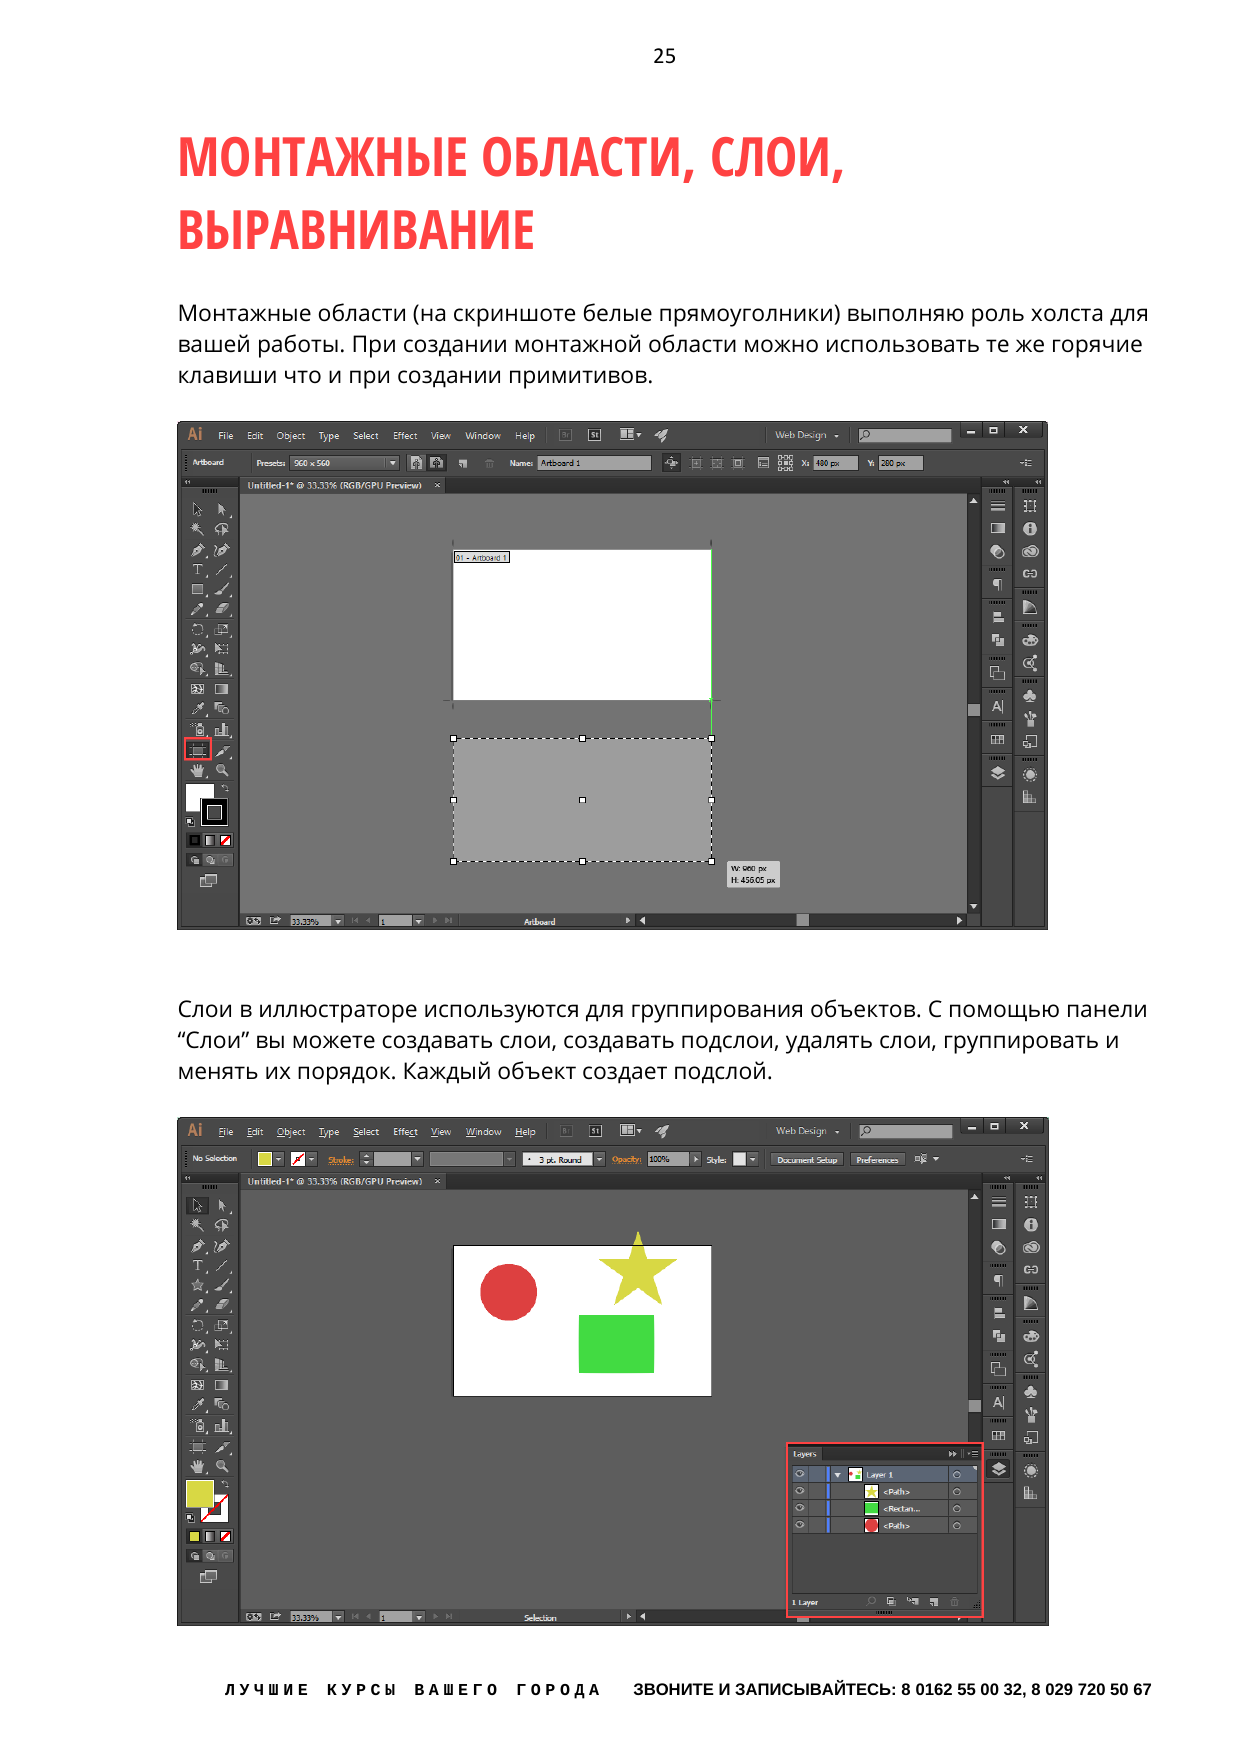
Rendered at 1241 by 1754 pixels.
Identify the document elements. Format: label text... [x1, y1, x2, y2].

picture [177, 1117, 1049, 1626]
text Слои в иллюстраторе используются для группирования объектов. С помощью панели “Слои” вы можете создавать слои, создавать подслои, удалять слои, группировать и менять их порядок. Каждый объект создает подслой. [177, 992, 1152, 1086]
text Монтажные области (на скриншоте белые прямоуголники) выполняю роль холста для вашей работы. При создании монтажной области можно использовать те же горячие клавиши что и при создании примитивов. [177, 297, 1152, 391]
picture [177, 421, 1048, 930]
title МОНТАЖНЫЕ ОБЛАСТИ, СЛОИ, ВЫРАВНИВАНИЕ [177, 118, 1152, 266]
